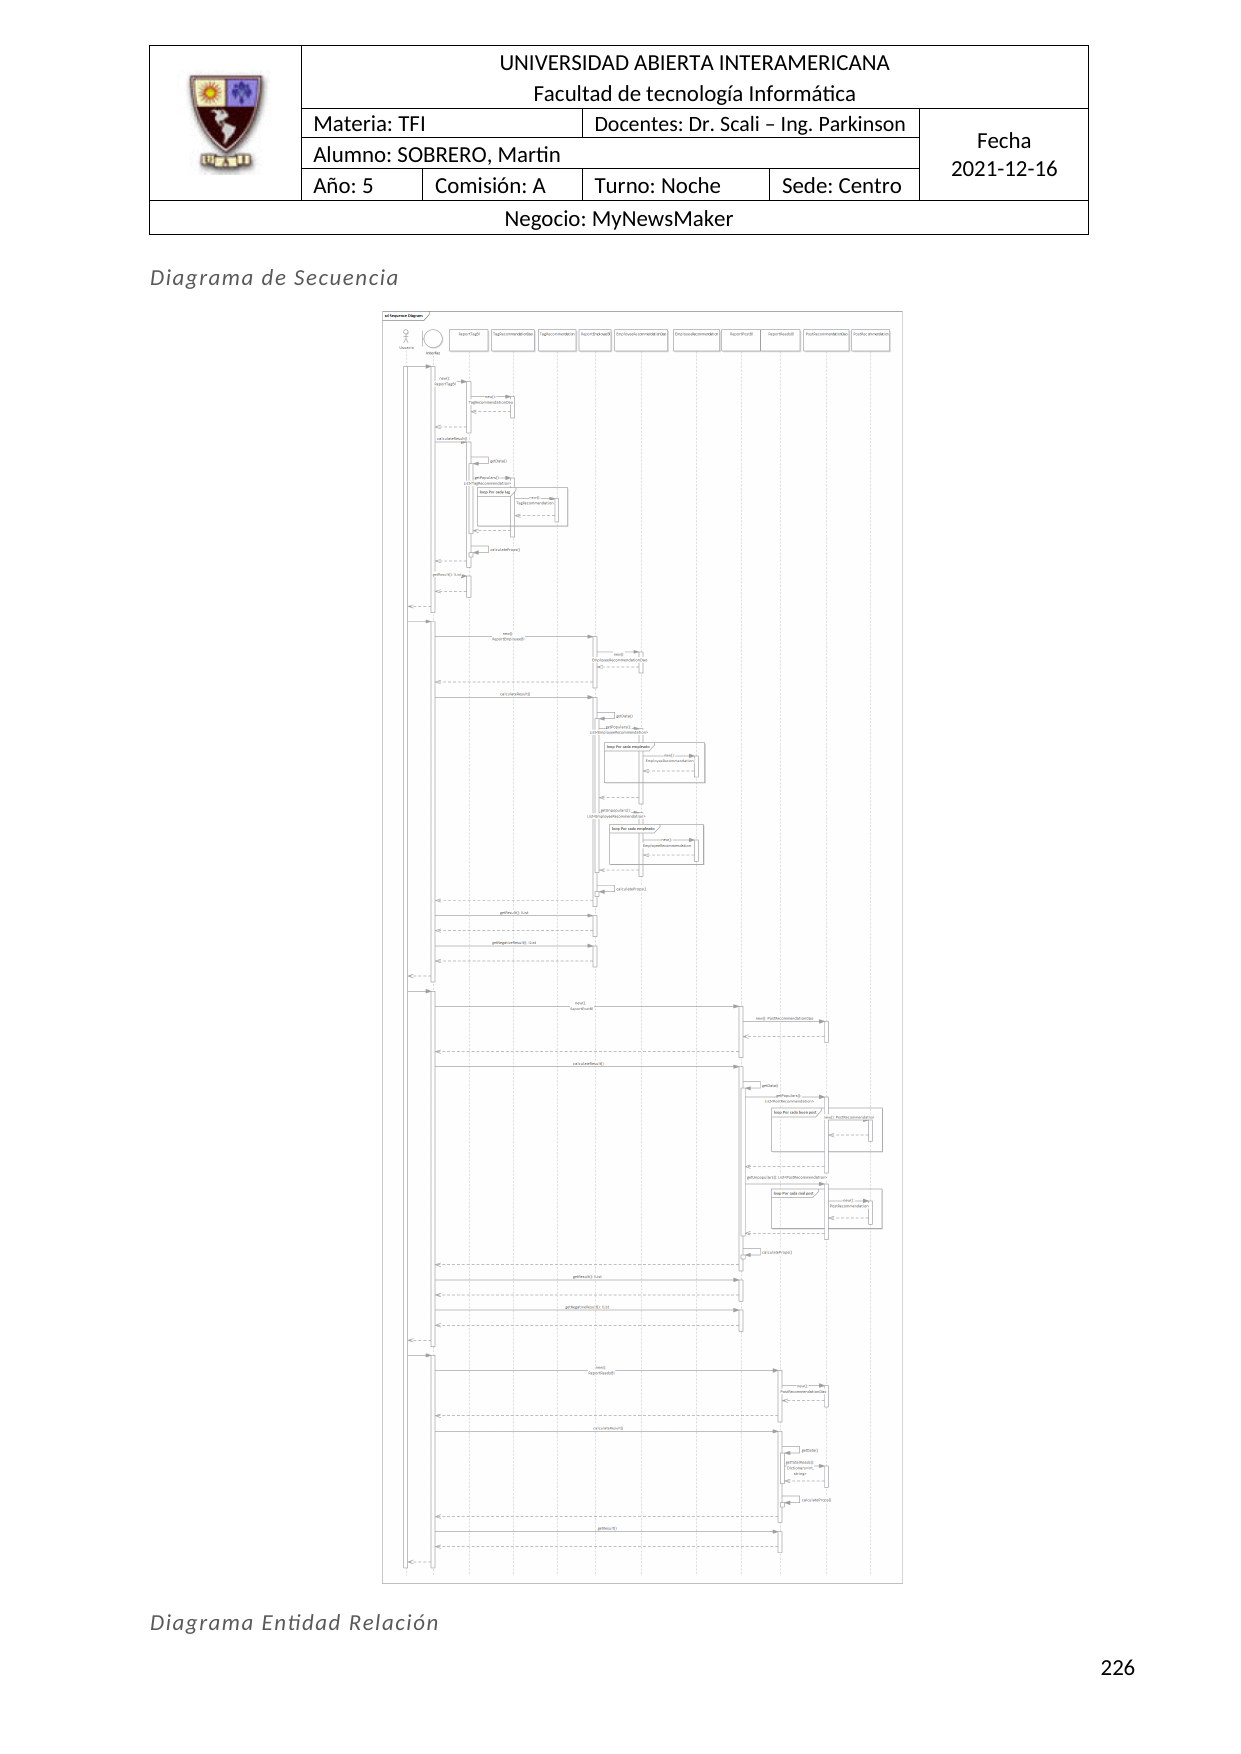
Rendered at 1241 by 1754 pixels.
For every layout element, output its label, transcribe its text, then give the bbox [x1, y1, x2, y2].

picture [175, 67, 276, 180]
subtitle Diagrama de Secuencia [150, 263, 1135, 291]
picture [382, 311, 903, 1584]
subtitle Diagrama Entidad Relación [150, 1608, 1135, 1636]
